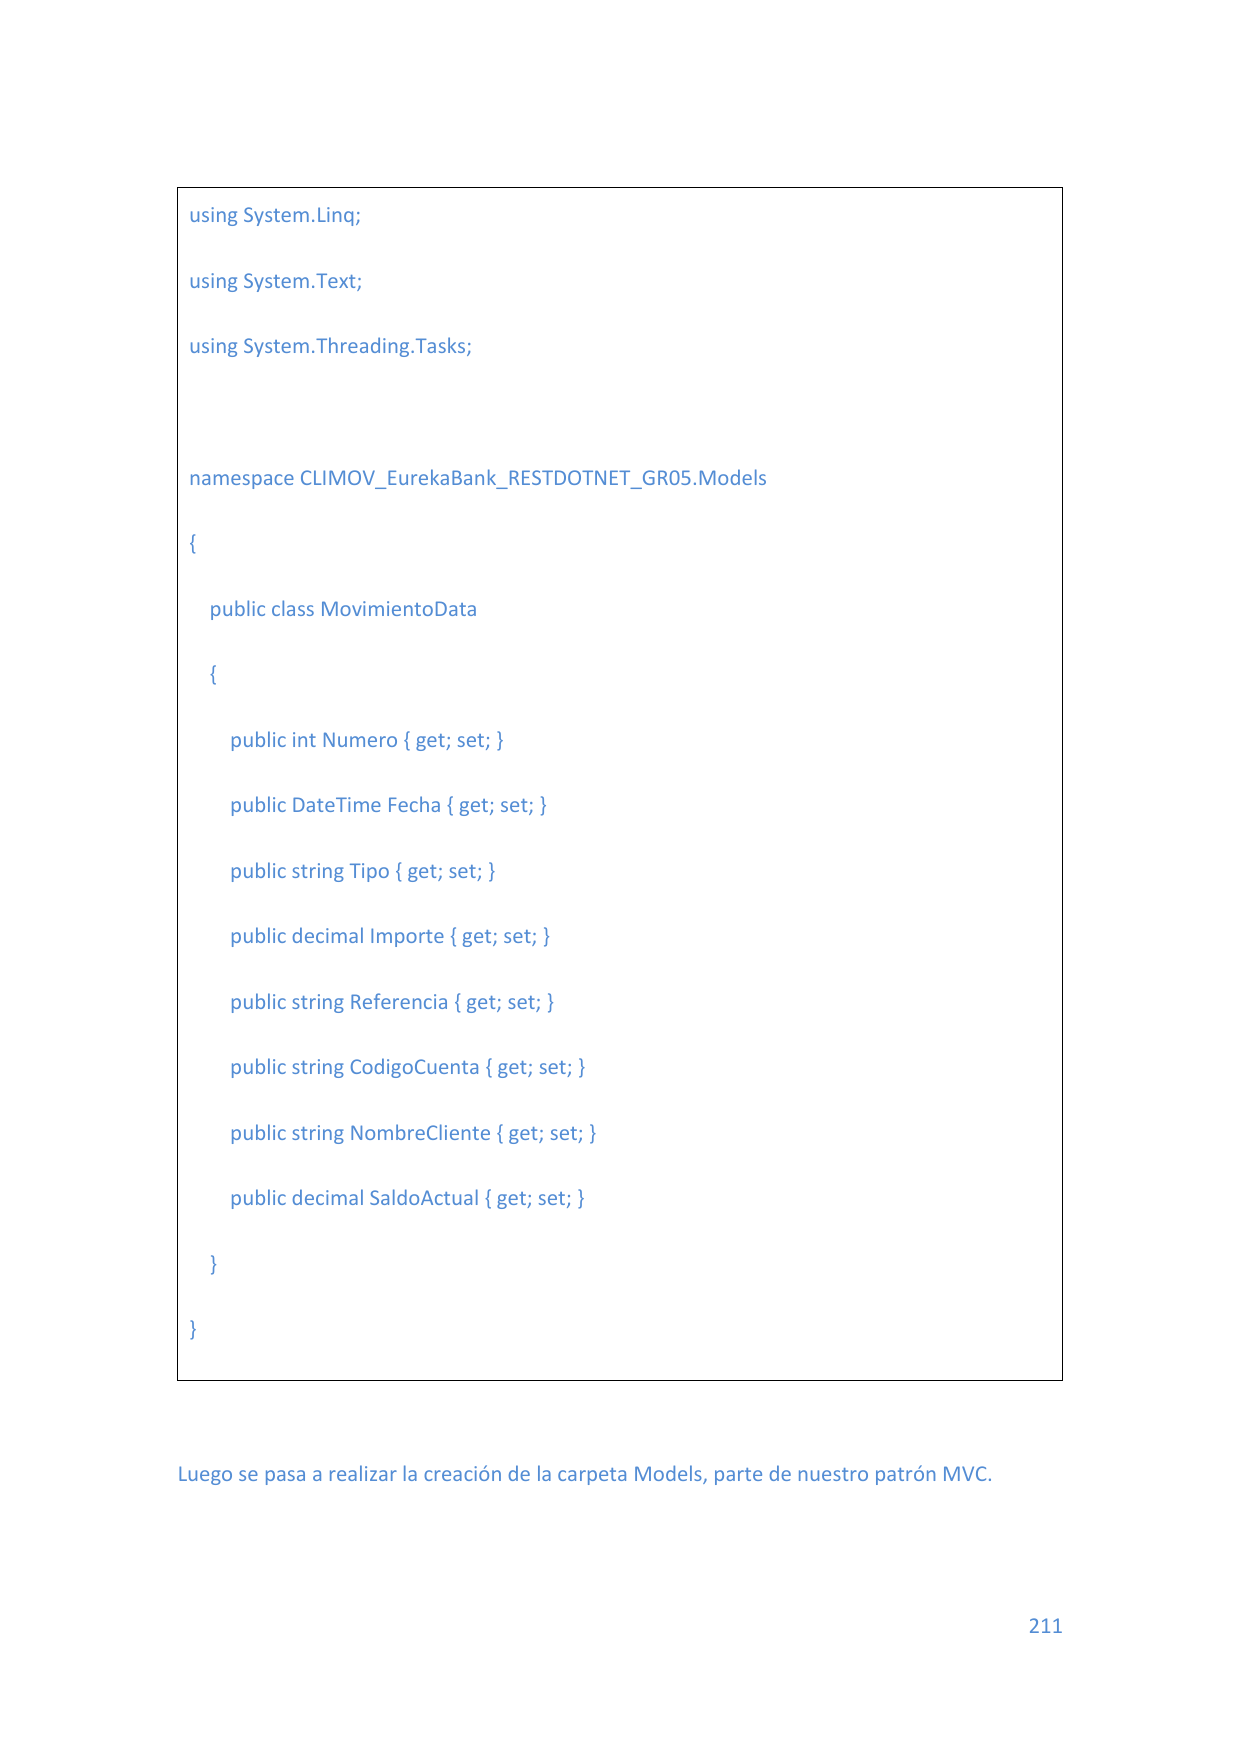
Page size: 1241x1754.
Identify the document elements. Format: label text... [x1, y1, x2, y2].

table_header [178, 188, 1062, 1379]
text Luego se pasa a realizar la creación de la carpeta Models, parte de nuestro patrón MVC. [177, 1459, 1063, 1487]
